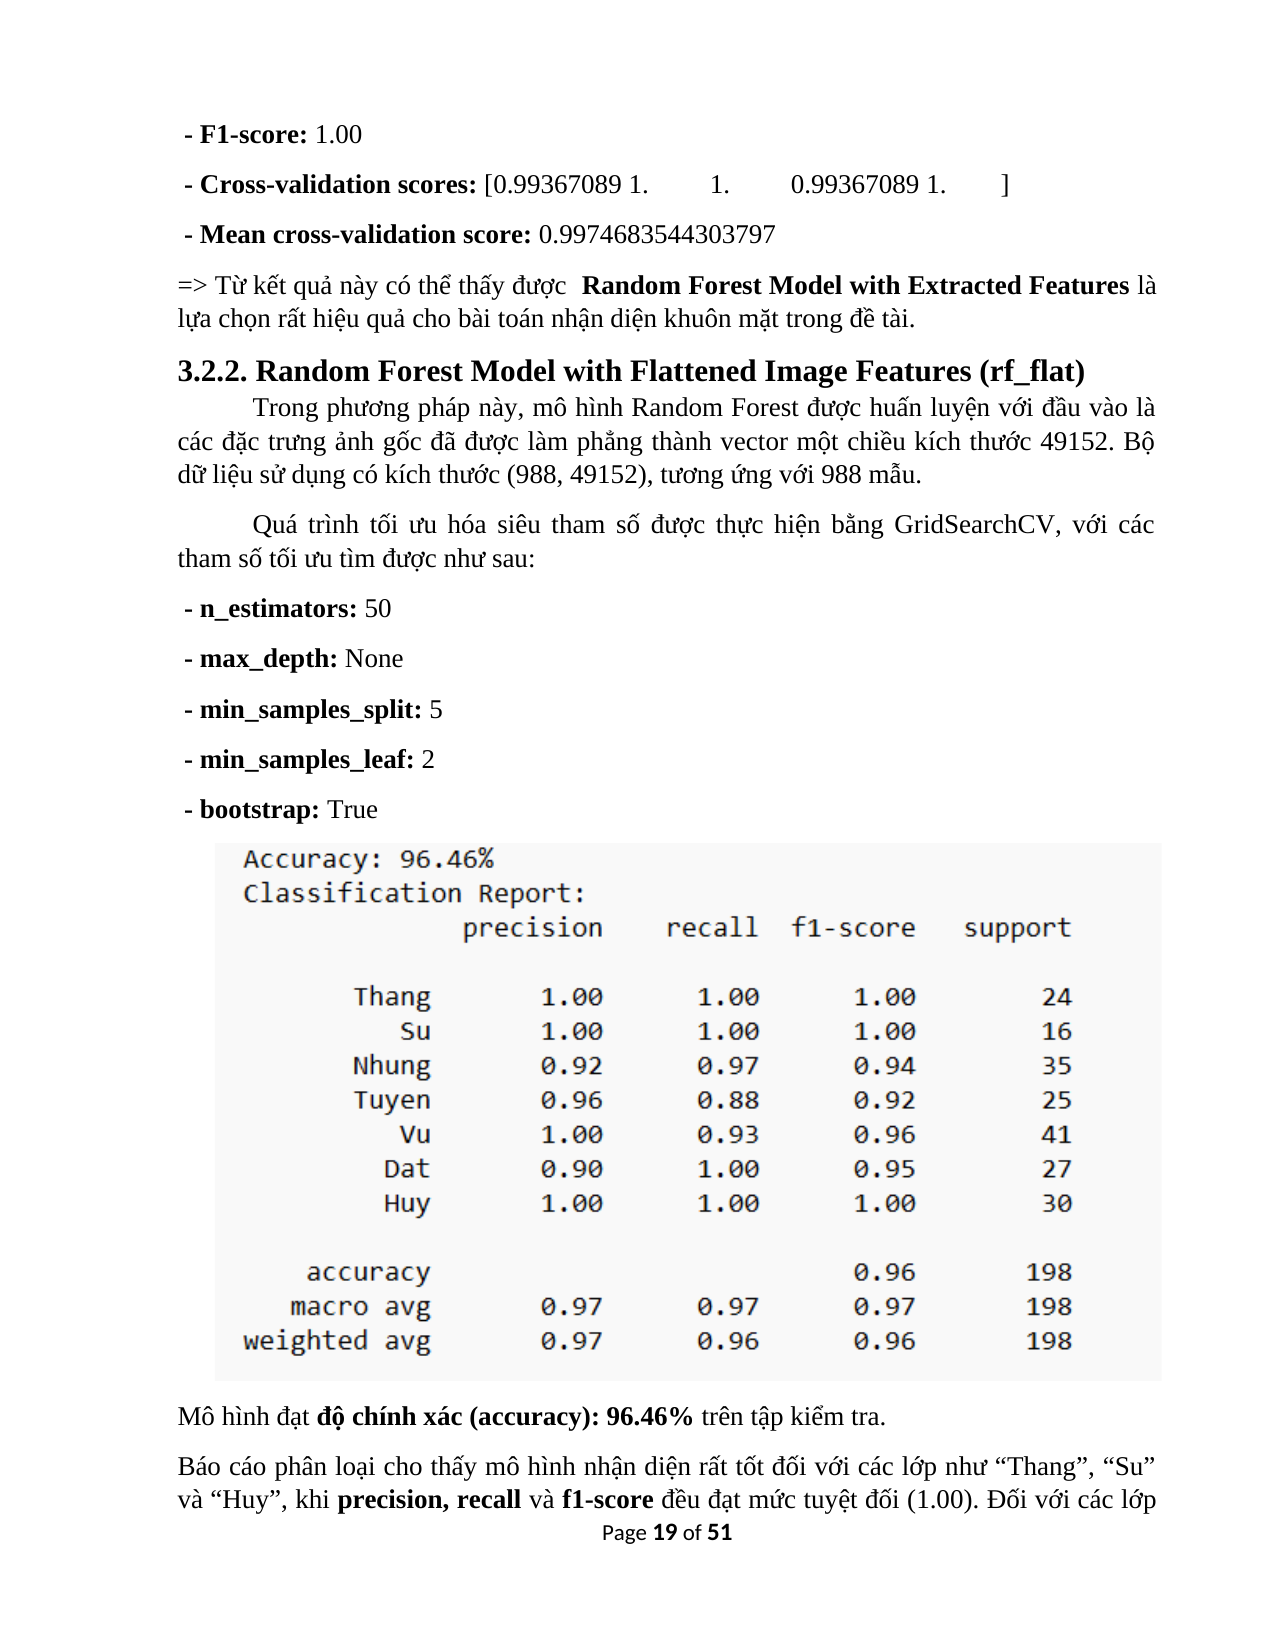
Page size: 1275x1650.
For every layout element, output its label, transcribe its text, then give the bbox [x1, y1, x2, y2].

text - n_estimators: 50 [177, 592, 1157, 623]
text - min_samples_leaf: 2 [177, 743, 1157, 774]
text - Mean cross-validation score: 0.9974683544303797 [177, 218, 1157, 250]
text Trong phương pháp này, mô hình Random Forest được huấn luyện với đầu vào là các đặc trưng ảnh gốc đã được làm phẳng thành vector một chiều kích thước 49152. Bộ dữ liệu sử dụng có kích thước (988, 49152), tương ứng với 988 mẫu. [177, 391, 1157, 489]
text Quá trình tối ưu hóa siêu tham số được thực hiện bằng GridSearchCV, với các tham số tối ưu tìm được như sau: [177, 508, 1157, 573]
subtitle 3.2.2. Random Forest Model with Flattened Image Features (rf_flat) [177, 352, 1157, 388]
text - Cross-validation scores: [0.99367089 1. 1. 0.99367089 1. ] [177, 168, 1157, 199]
picture [214, 843, 1162, 1381]
text - bootstrap: True [177, 793, 1157, 824]
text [177, 1450, 1157, 1515]
text - F1-score: 1.00 [177, 118, 1157, 149]
text - max_depth: None [177, 642, 1157, 674]
text Mô hình đạt độ chính xác (accuracy): 96.46% trên tập kiểm tra. [177, 1400, 1157, 1431]
text => Từ kết quả này có thể thấy được Random Forest Model with Extracted Features là lựa chọn rất hiệu quả cho bài toán nhận diện khuôn mặt trong đề tài. [177, 269, 1157, 333]
text - min_samples_split: 5 [177, 693, 1157, 724]
